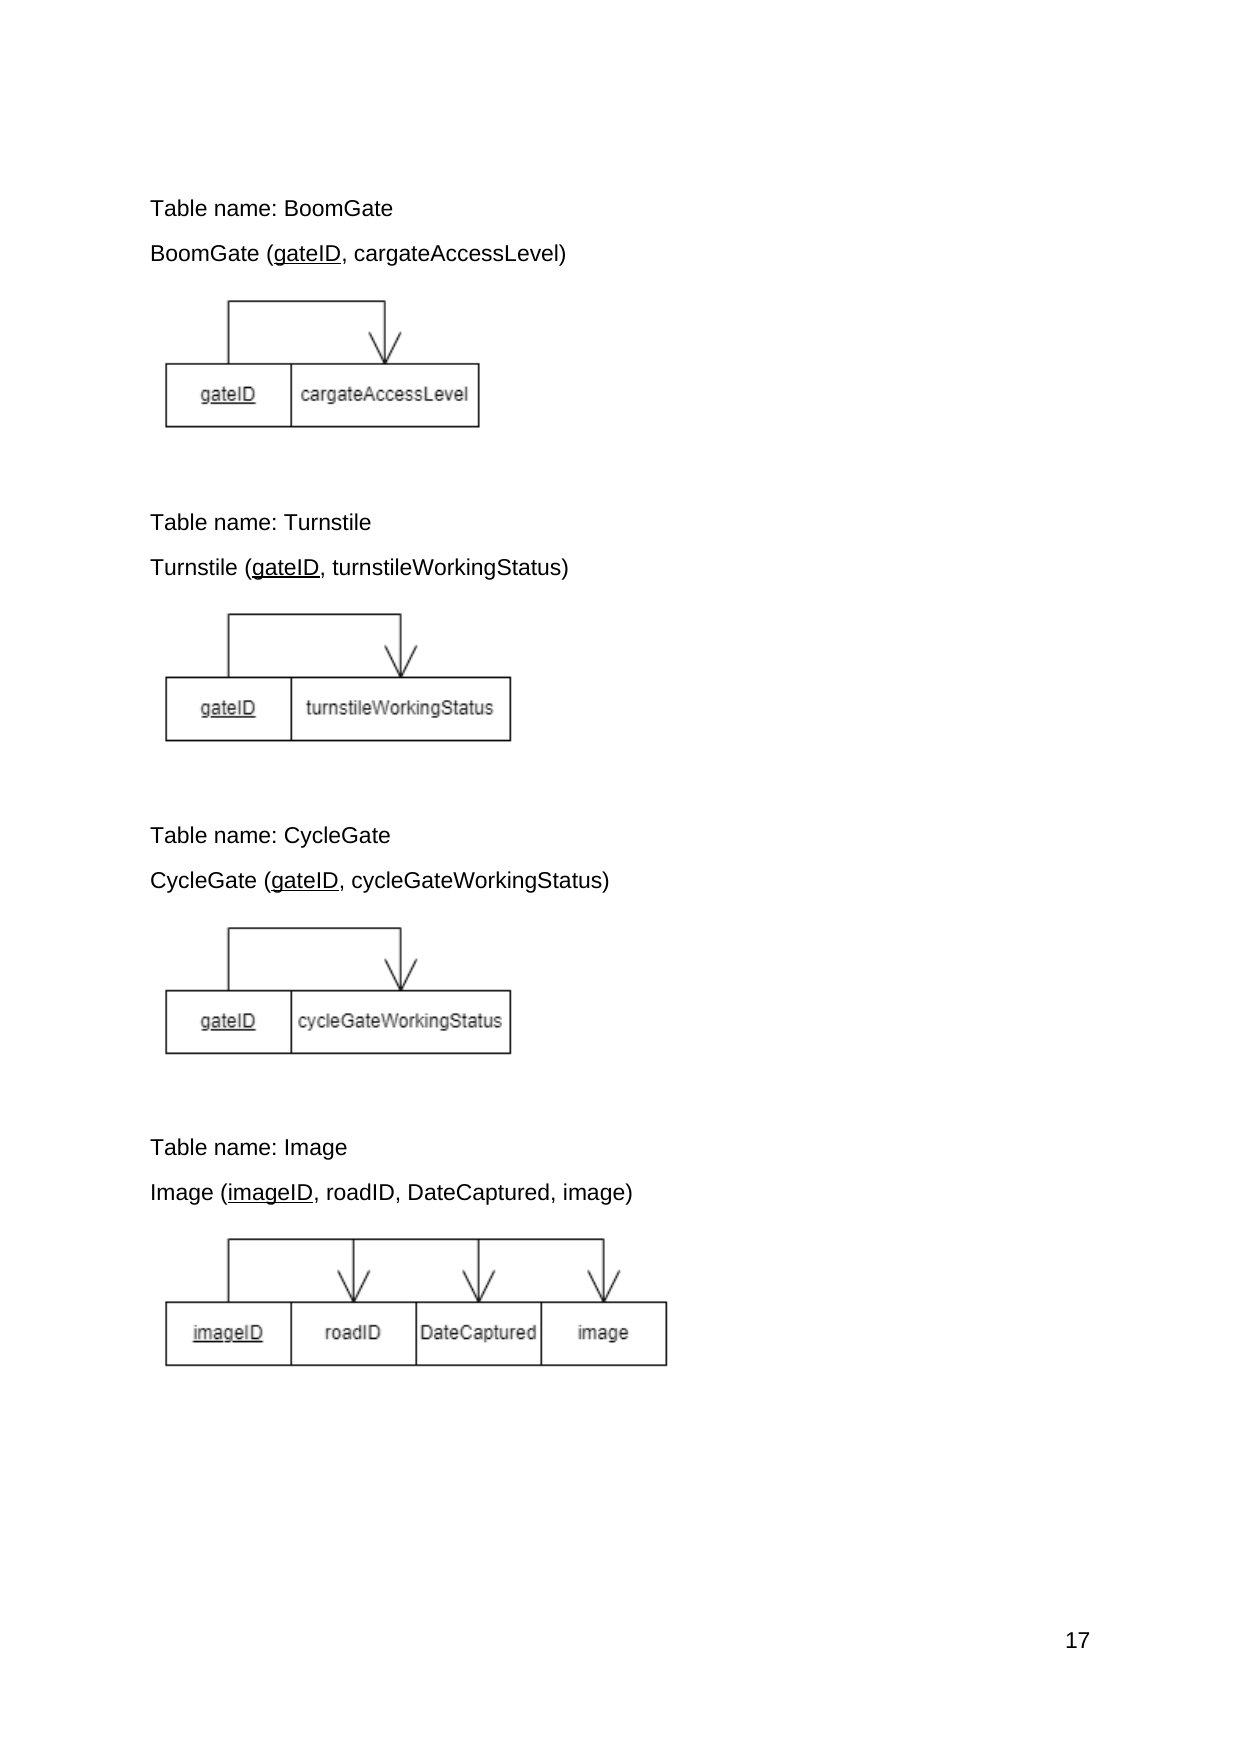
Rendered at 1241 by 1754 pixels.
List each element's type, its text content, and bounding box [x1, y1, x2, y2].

text Table name: Image [150, 1134, 1090, 1160]
text Table name: Turnstile [150, 508, 1090, 535]
picture [150, 912, 527, 1070]
picture [150, 1224, 683, 1382]
text Table name: CycleGate [150, 822, 1090, 848]
picture [150, 598, 527, 759]
picture [150, 285, 497, 445]
text CycleGate (gateID, cycleGateWorkingStatus) [150, 867, 1090, 893]
text Image (imageID, roadID, DateCaptured, image) [150, 1179, 1090, 1205]
text BoomGate (gateID, cargateAccessLevel) [150, 240, 1090, 267]
text Turnstile (gateID, turnstileWorkingStatus) [150, 554, 1090, 580]
text Table name: BoomGate [150, 195, 1090, 221]
